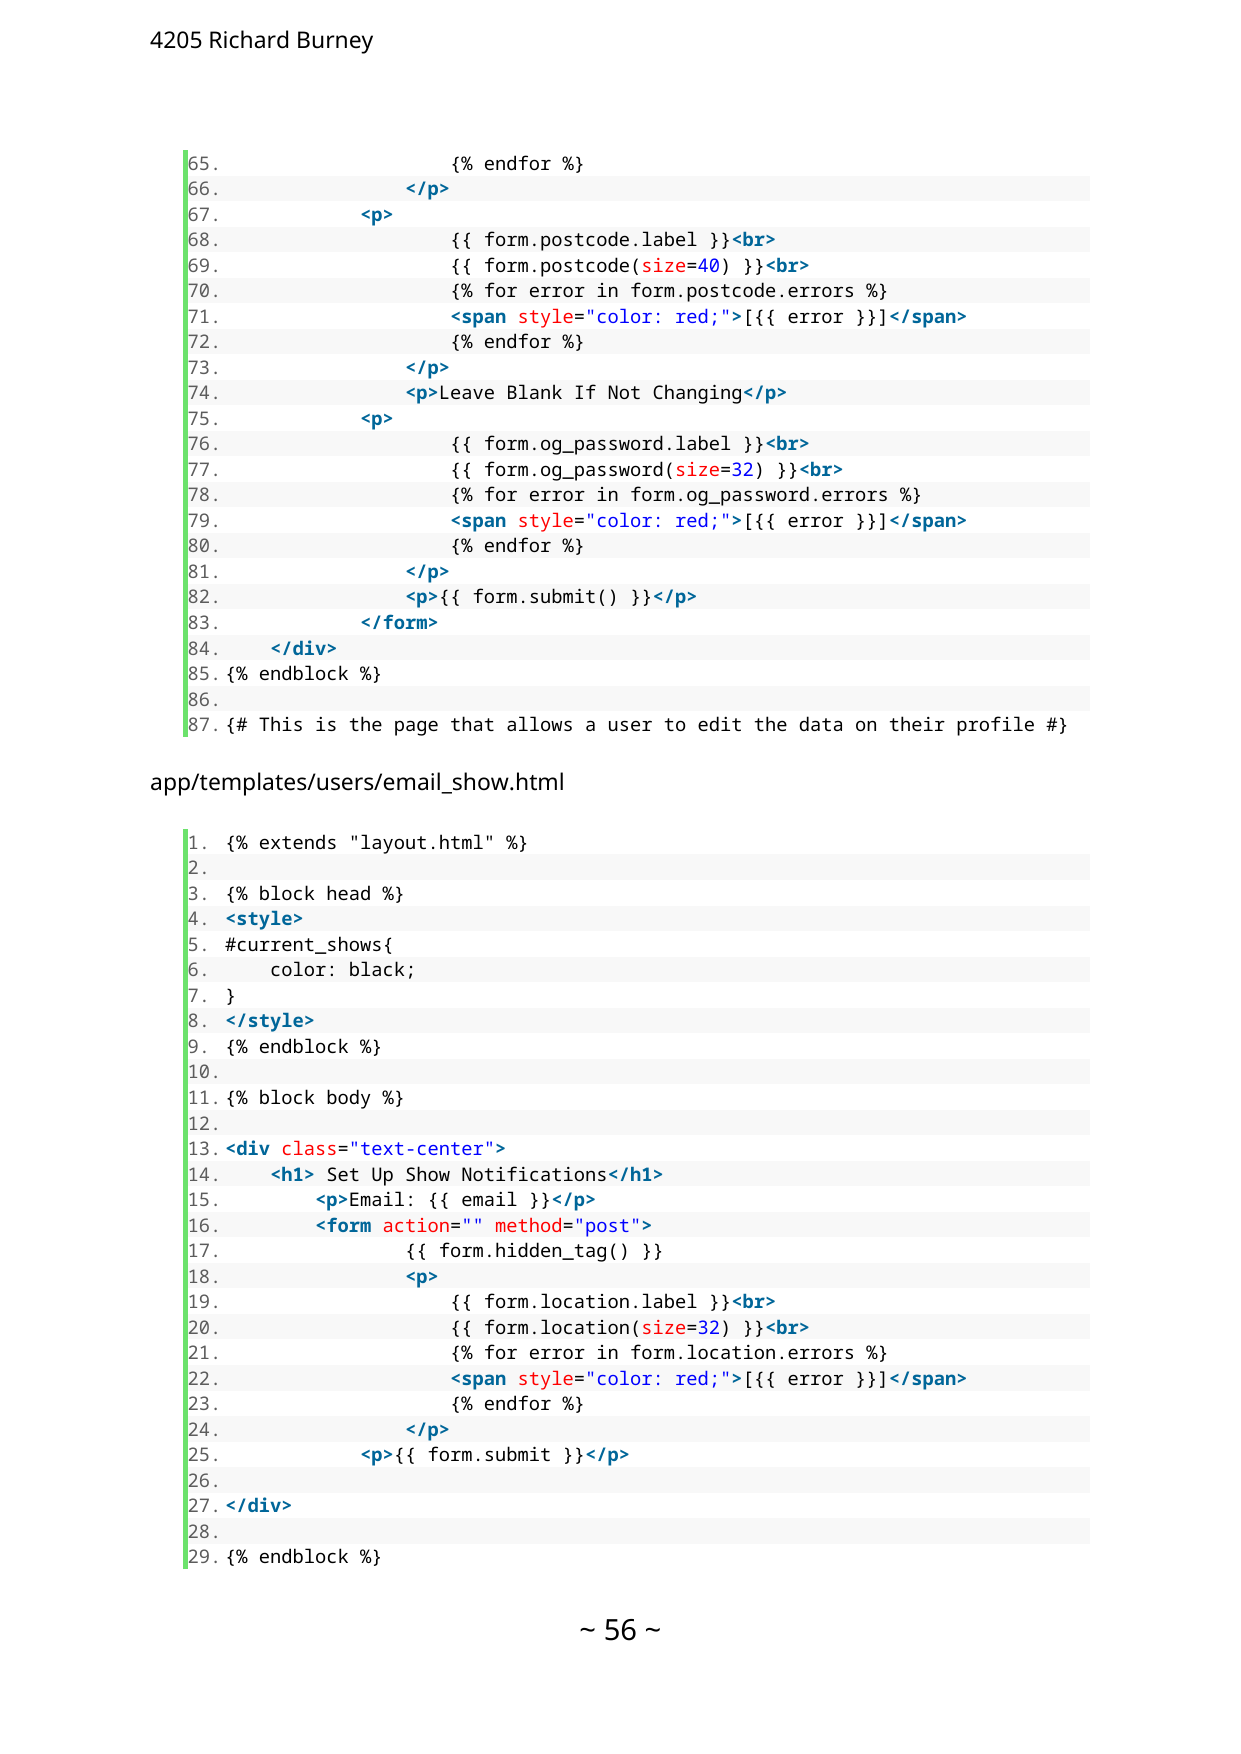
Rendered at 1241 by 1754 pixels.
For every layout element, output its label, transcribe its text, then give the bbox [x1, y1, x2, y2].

list {{ form.postcode.label }}<br> [188, 227, 1090, 252]
list </div> [188, 635, 1090, 660]
list } [188, 982, 1090, 1008]
list {{ form.location.label }}<br> [188, 1288, 1090, 1314]
list <h1> Set Up Show Notifications</h1> [188, 1161, 1090, 1186]
list {% endblock %} [188, 1033, 1090, 1059]
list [188, 303, 1090, 329]
list {{ form.og_password.label }}<br> [188, 431, 1090, 456]
list {% endfor %} [188, 329, 1090, 354]
list {% endblock %} [188, 660, 1090, 686]
list {% extends "layout.html" %} [188, 829, 1090, 854]
list {% for error in form.og_password.errors %} [188, 482, 1090, 507]
list <p>Email: {{ email }}</p> [188, 1186, 1090, 1212]
list <span style="color: red;">[{{ error }}]</span> [188, 507, 1090, 533]
list {{ form.postcode(size=40) }}<br> [188, 252, 1090, 278]
list {% block body %} [188, 1084, 1090, 1110]
list <p> [188, 405, 1090, 431]
list {% for error in form.postcode.errors %} [188, 278, 1090, 303]
list <p> [188, 1263, 1090, 1288]
list #current_shows{ [188, 931, 1090, 957]
list {% block head %} [188, 880, 1090, 906]
list </style> [188, 1008, 1090, 1033]
list <span style="color: red;">[{{ error }}]</span> [188, 1365, 1090, 1391]
list <form action="" method="post"> [188, 1212, 1090, 1237]
list </p> [188, 1416, 1090, 1442]
text app/templates/users/email_show.html [150, 766, 1090, 797]
list {% endfor %} [188, 150, 1090, 176]
list {{ form.og_password(size=32) }}<br> [188, 456, 1090, 482]
list {{ form.location(size=32) }}<br> [188, 1314, 1090, 1339]
list </div> [188, 1493, 1090, 1518]
list {% for error in form.location.errors %} [188, 1339, 1090, 1365]
list {{ form.hidden_tag() }} [188, 1237, 1090, 1263]
list {% endblock %} [188, 1544, 1090, 1569]
list <p>{{ form.submit }}</p> [188, 1442, 1090, 1467]
list </form> [188, 609, 1090, 635]
list </p> [188, 176, 1090, 201]
list <div class="text-center"> [188, 1135, 1090, 1161]
list color: black; [188, 957, 1090, 982]
list </p> [188, 354, 1090, 380]
list <p>Leave Blank If Not Changing</p> [188, 380, 1090, 405]
list <style> [188, 906, 1090, 931]
list <p> [188, 201, 1090, 227]
list {% endfor %} [188, 1391, 1090, 1416]
list {% endfor %} [188, 533, 1090, 558]
list <p>{{ form.submit() }}</p> [188, 584, 1090, 609]
list </p> [188, 558, 1090, 584]
list {# This is the page that allows a user to edit the data on their profile #} [188, 711, 1090, 737]
